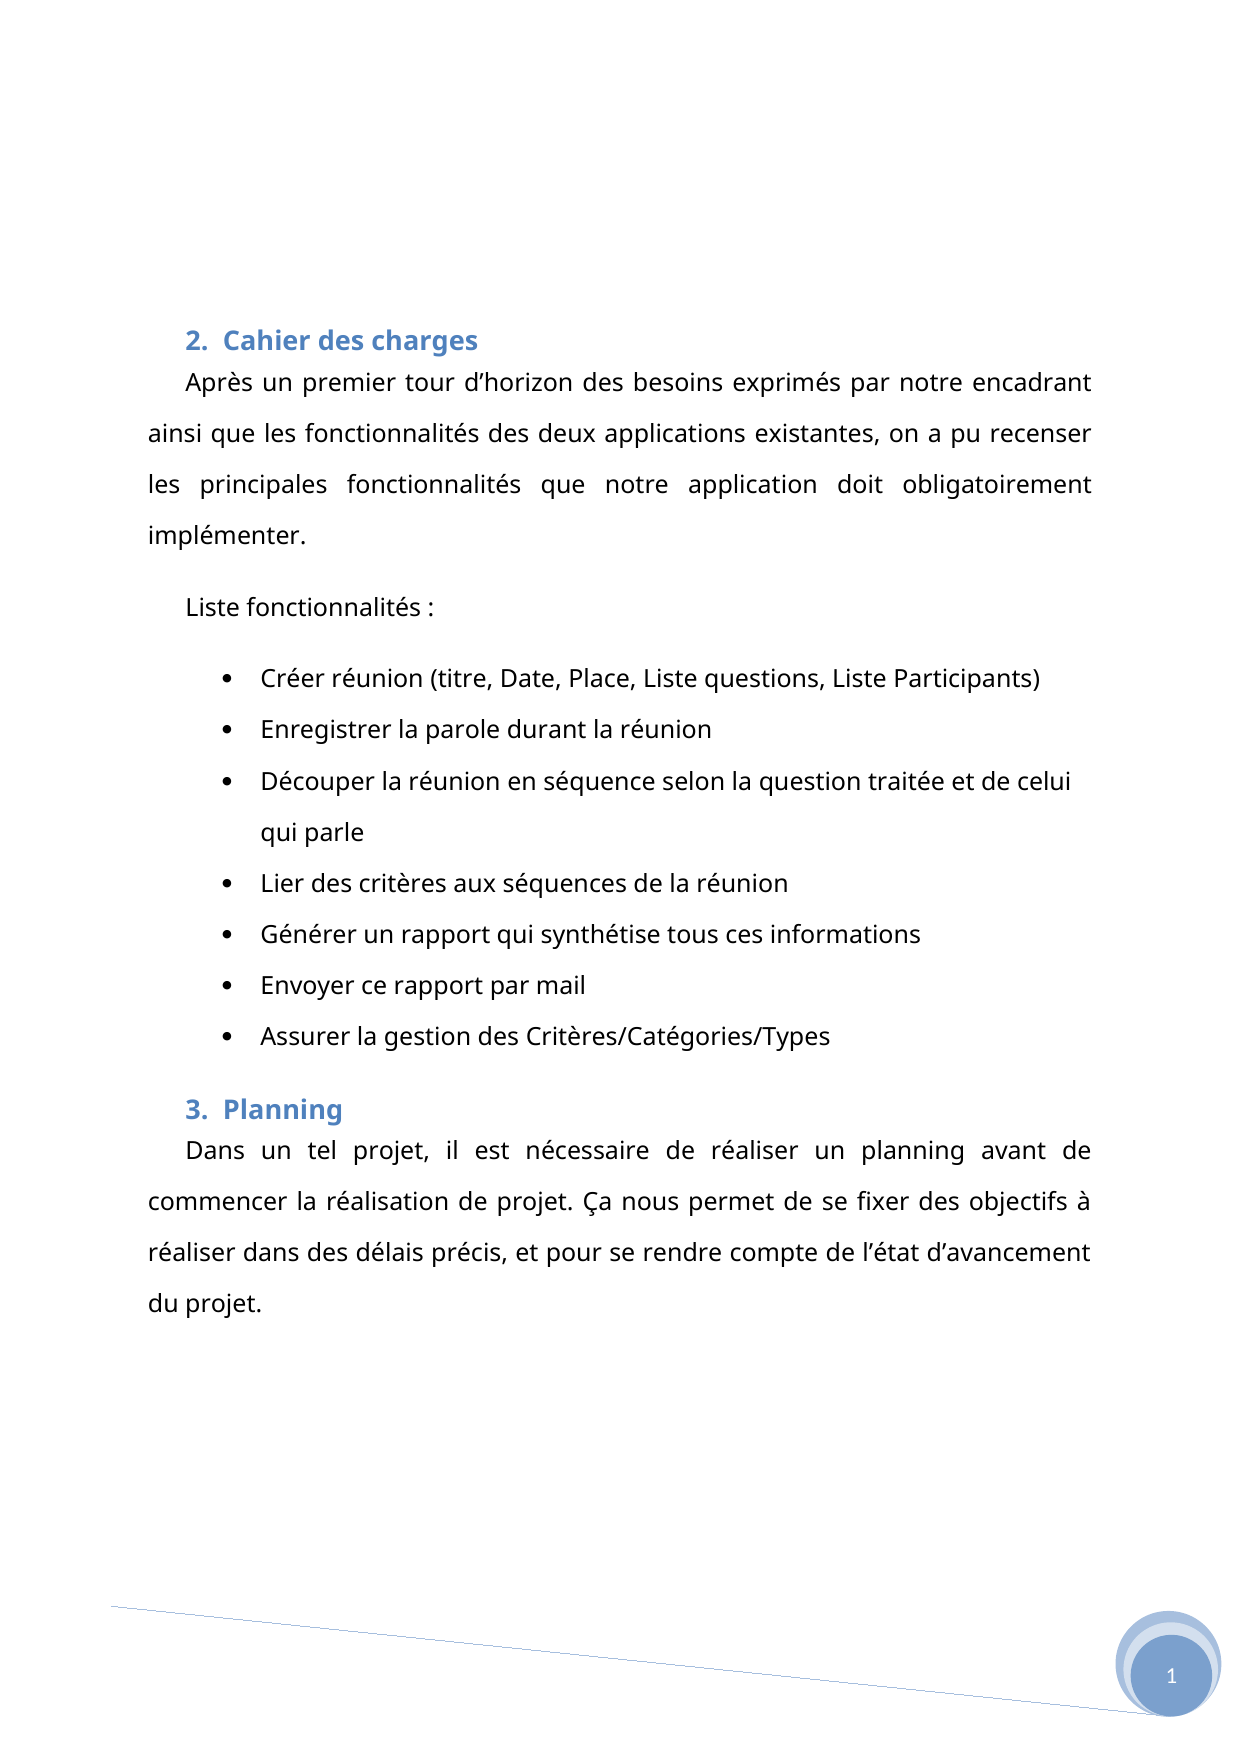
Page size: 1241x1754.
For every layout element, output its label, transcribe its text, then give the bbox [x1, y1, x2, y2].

list Envoyer ce rapport par mail [223, 967, 1093, 1001]
list Créer réunion (titre, Date, Place, Liste questions, Liste Participants) [223, 661, 1093, 695]
list Découper la réunion en séquence selon la question traitée et de celui qui parle [223, 763, 1093, 848]
subtitle Planning [185, 1090, 1093, 1127]
text Dans un tel projet, il est nécessaire de réaliser un planning avant de commencer la réalisation de projet. Ça nous permet de se fixer des objectifs à réaliser dans des délais précis, et pour se rendre compte de l’état d’avancement du projet. [148, 1133, 1093, 1320]
list Lier des critères aux séquences de la réunion [223, 865, 1093, 899]
text Liste fonctionnalités : [148, 589, 1093, 623]
list Générer un rapport qui synthétise tous ces informations [223, 916, 1093, 950]
subtitle Cahier des charges [185, 322, 1093, 359]
text Après un premier tour d’horizon des besoins exprimés par notre encadrant ainsi que les fonctionnalités des deux applications existantes, on a pu recenser les principales fonctionnalités que notre application doit obligatoirement implémenter. [148, 364, 1093, 551]
list Enregistrer la parole durant la réunion [223, 712, 1093, 746]
list Assurer la gestion des Critères/Catégories/Types [223, 1018, 1093, 1052]
